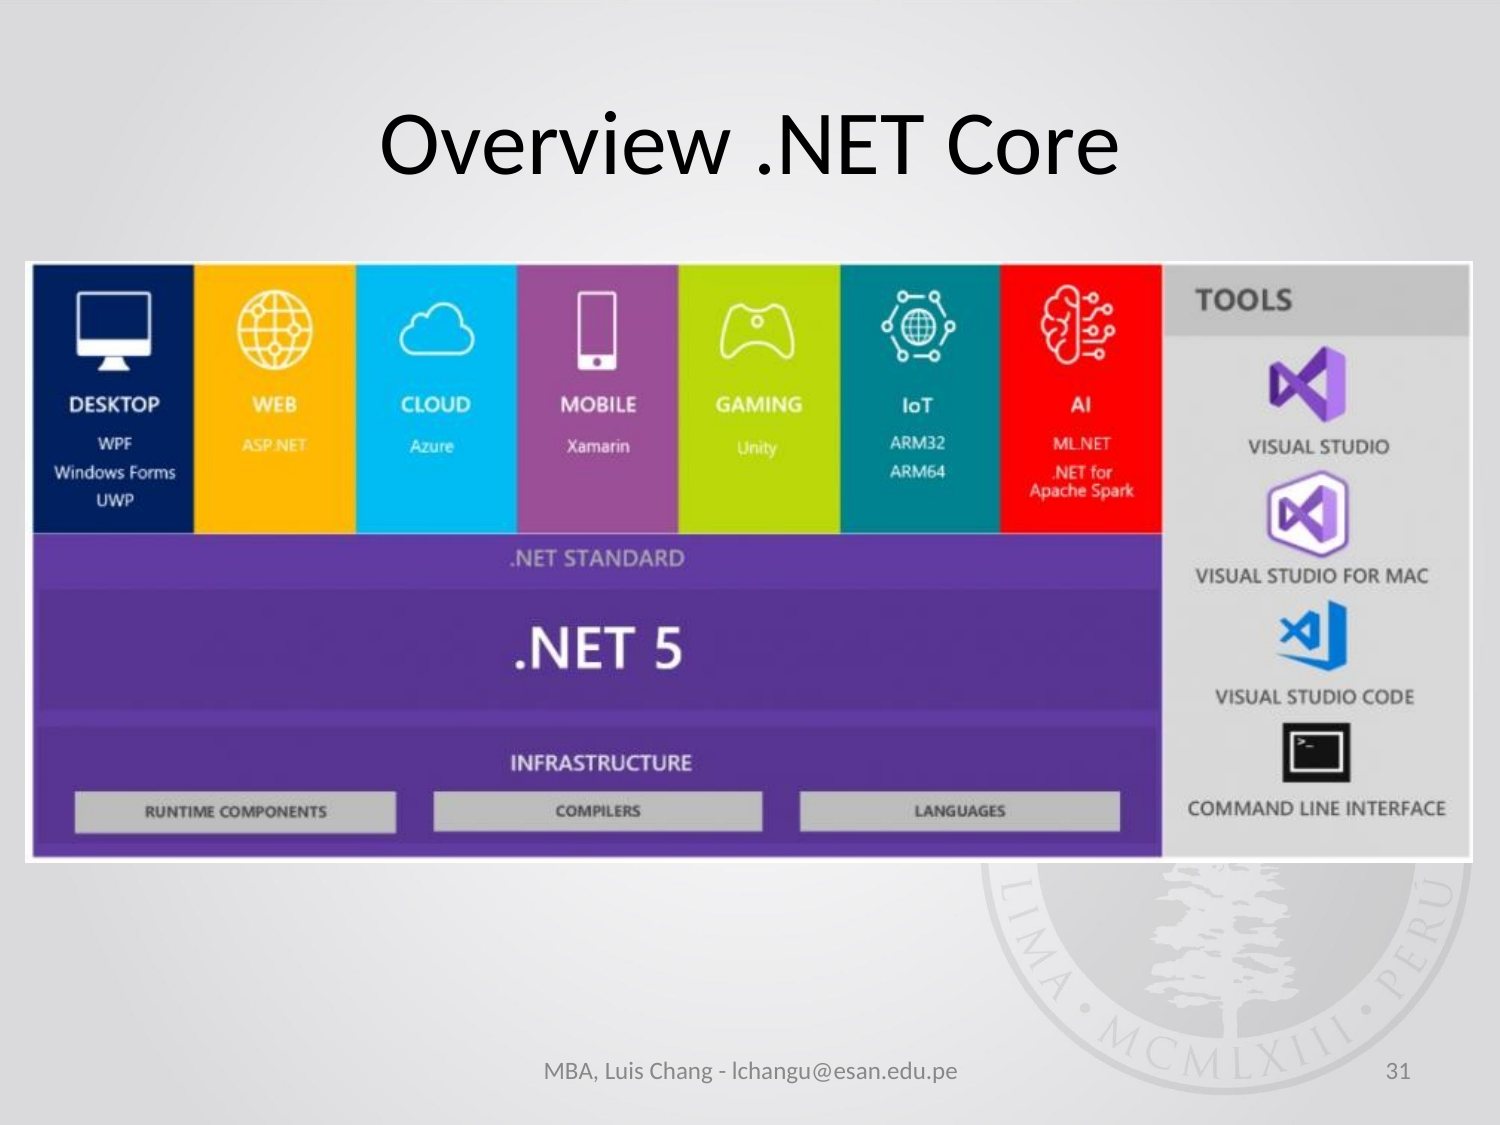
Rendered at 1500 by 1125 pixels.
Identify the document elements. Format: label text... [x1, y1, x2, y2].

picture [0, 0, 1500, 1125]
subtitle Overview .NET Core [142, 94, 1358, 194]
text MBA, Luis Chang - lchangu@esan.edu.pe 31 [543, 1055, 1500, 1085]
